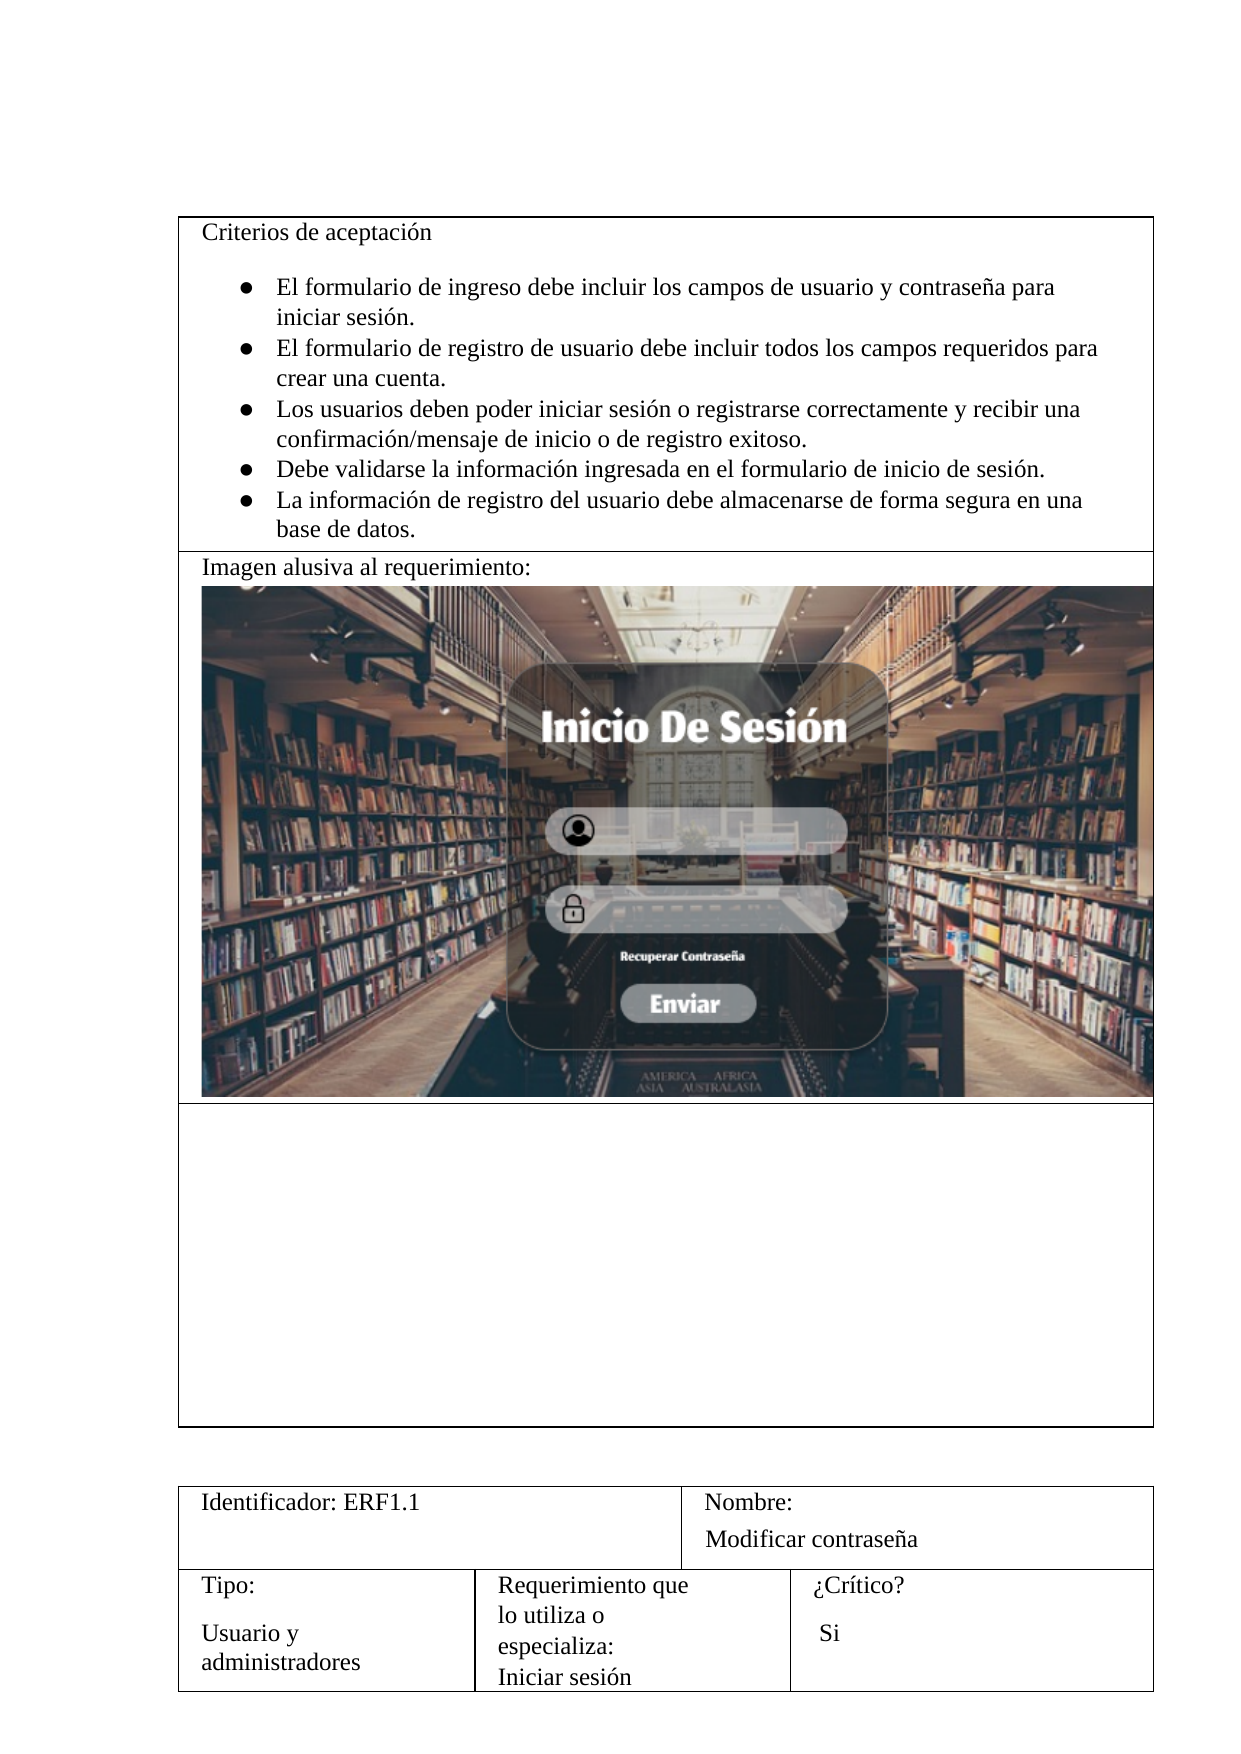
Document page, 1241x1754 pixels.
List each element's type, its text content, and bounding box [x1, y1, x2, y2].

table_header Criterios de aceptación El formulario de ingreso debe incluir los campos de usuario y contraseña para iniciar sesión. El formulario de registro de usuario debe incluir todos los campos requeridos para crear una cuenta. Los usuarios deben poder iniciar sesión o registrarse correctamente y recibir una confirmación/mensaje de inicio o de registro exitoso. Debe validarse la información ingresada en el formulario de inicio de sesión. La información de registro del usuario debe almacenarse de forma segura en una base de datos. [179, 218, 1153, 551]
table_cell Tipo: Usuario y administradores [179, 1570, 474, 1691]
table_cell Imagen alusiva al requerimiento: [179, 552, 1153, 1102]
table_cell ¿Crítico? Si [791, 1570, 1153, 1691]
table_cell Requerimiento que lo utiliza o especializa: Iniciar sesión [476, 1570, 790, 1691]
table_cell [179, 1104, 1153, 1426]
table_header Nombre: Modificar contraseña [682, 1487, 1153, 1569]
table_header Identificador: ERF1.1 [179, 1487, 681, 1569]
picture [201, 586, 1153, 1097]
